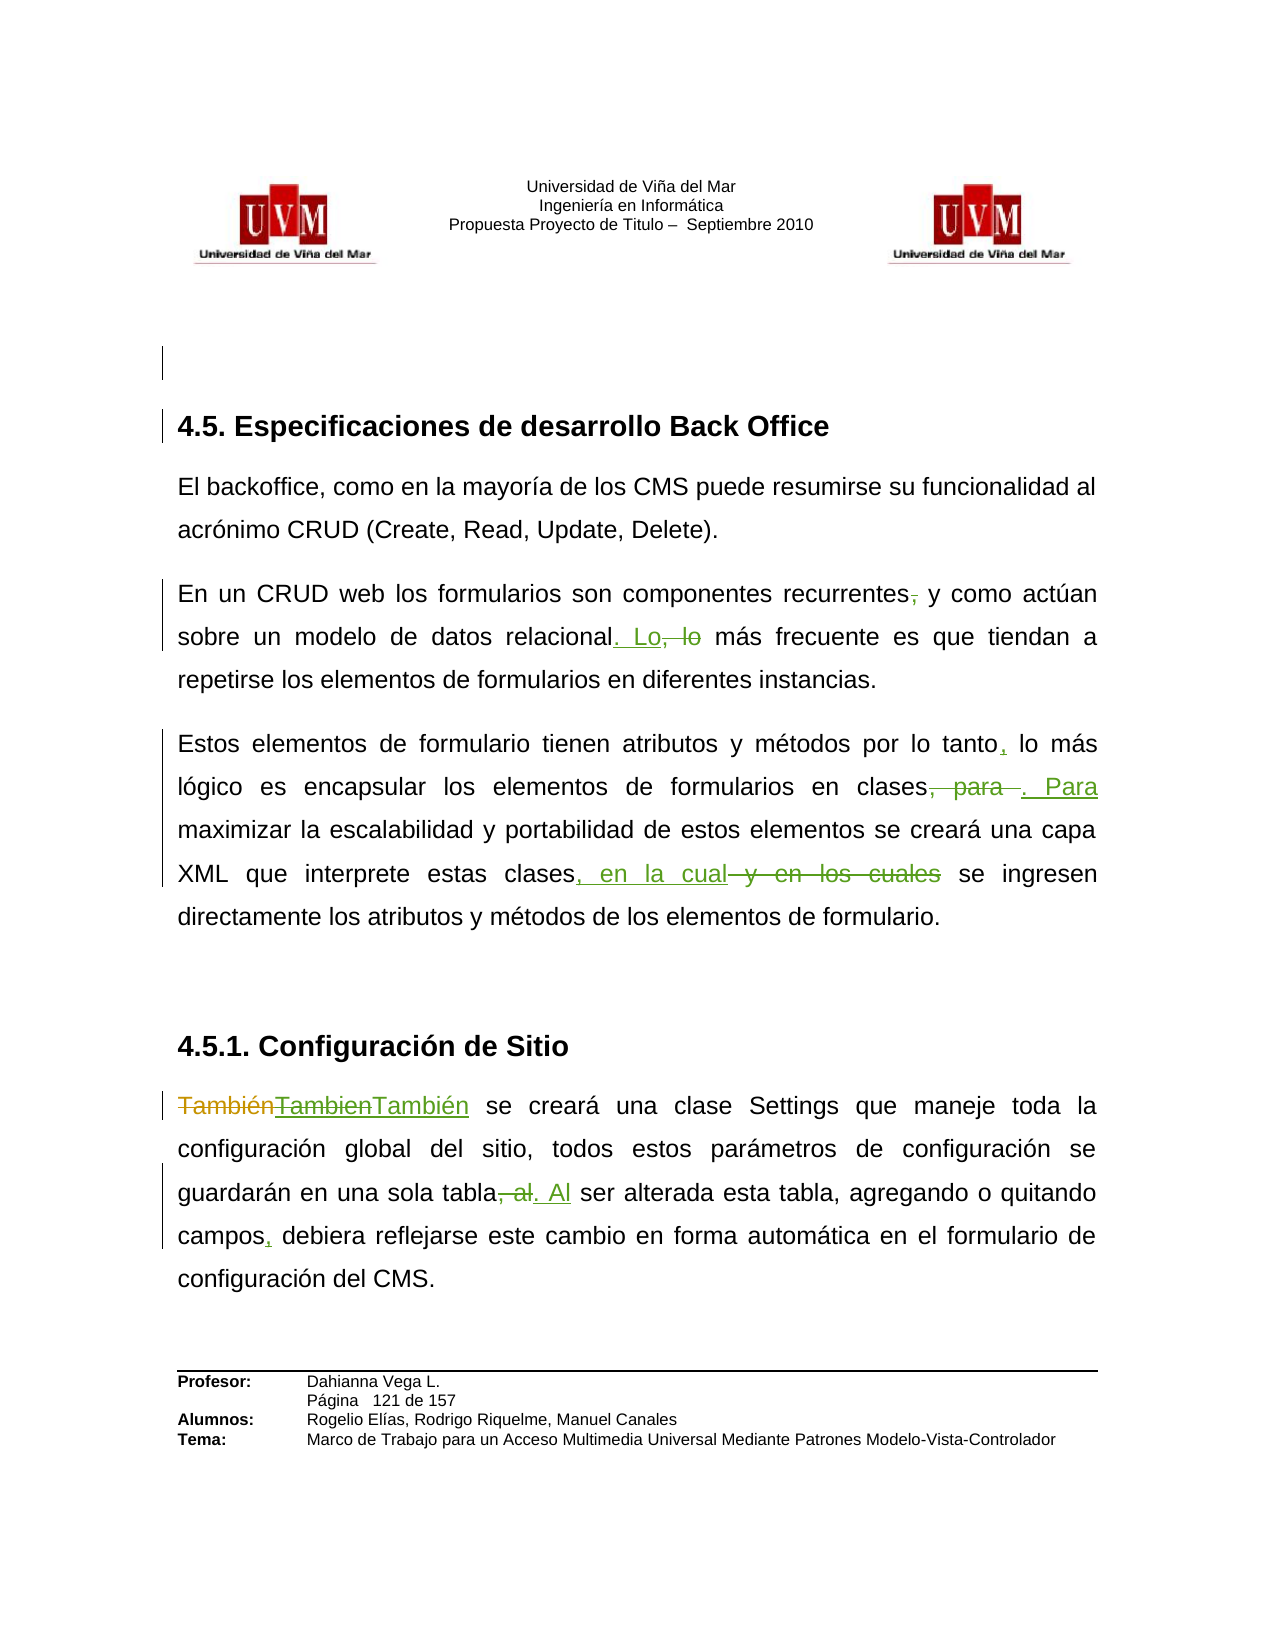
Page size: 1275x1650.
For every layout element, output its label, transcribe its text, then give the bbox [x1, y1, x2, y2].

text El backoffice, como en la mayoría de los CMS puede resumirse su funcionalidad al acrónimo CRUD (Create, Read, Update, Delete). [177, 472, 1098, 544]
text En un CRUD web los formularios son componentes recurrentes y como actúan sobre un modelo de datos relacional más frecuente es que tiendan a repetirse los elementos de formularios en diferentes instancias. [177, 579, 1098, 694]
text Estos elementos de formulario tienen atributos y métodos por lo tanto lo más lógico es encapsular los elementos de formularios en clasesmaximizar la escalabilidad y portabilidad de estos elementos se creará una capa XML que interprete estas clases se ingresen directamente los atributos y métodos de los elementos de formulario. [177, 729, 1098, 931]
text se creará una clase Settings que maneje toda la configuración global del sitio, todos estos parámetros de configuración se guardarán en una sola tabla ser alterada esta tabla, agregando o quitando campos debiera reflejarse este cambio en forma automática en el formulario de configuración del CMS. [177, 1091, 1098, 1293]
subtitle 4.5.1. Configuración de Sitio [177, 1028, 1098, 1062]
subtitle 4.5. Especificaciones de desarrollo Back Office [177, 409, 1098, 443]
picture [871, 176, 1084, 267]
picture [177, 176, 390, 267]
